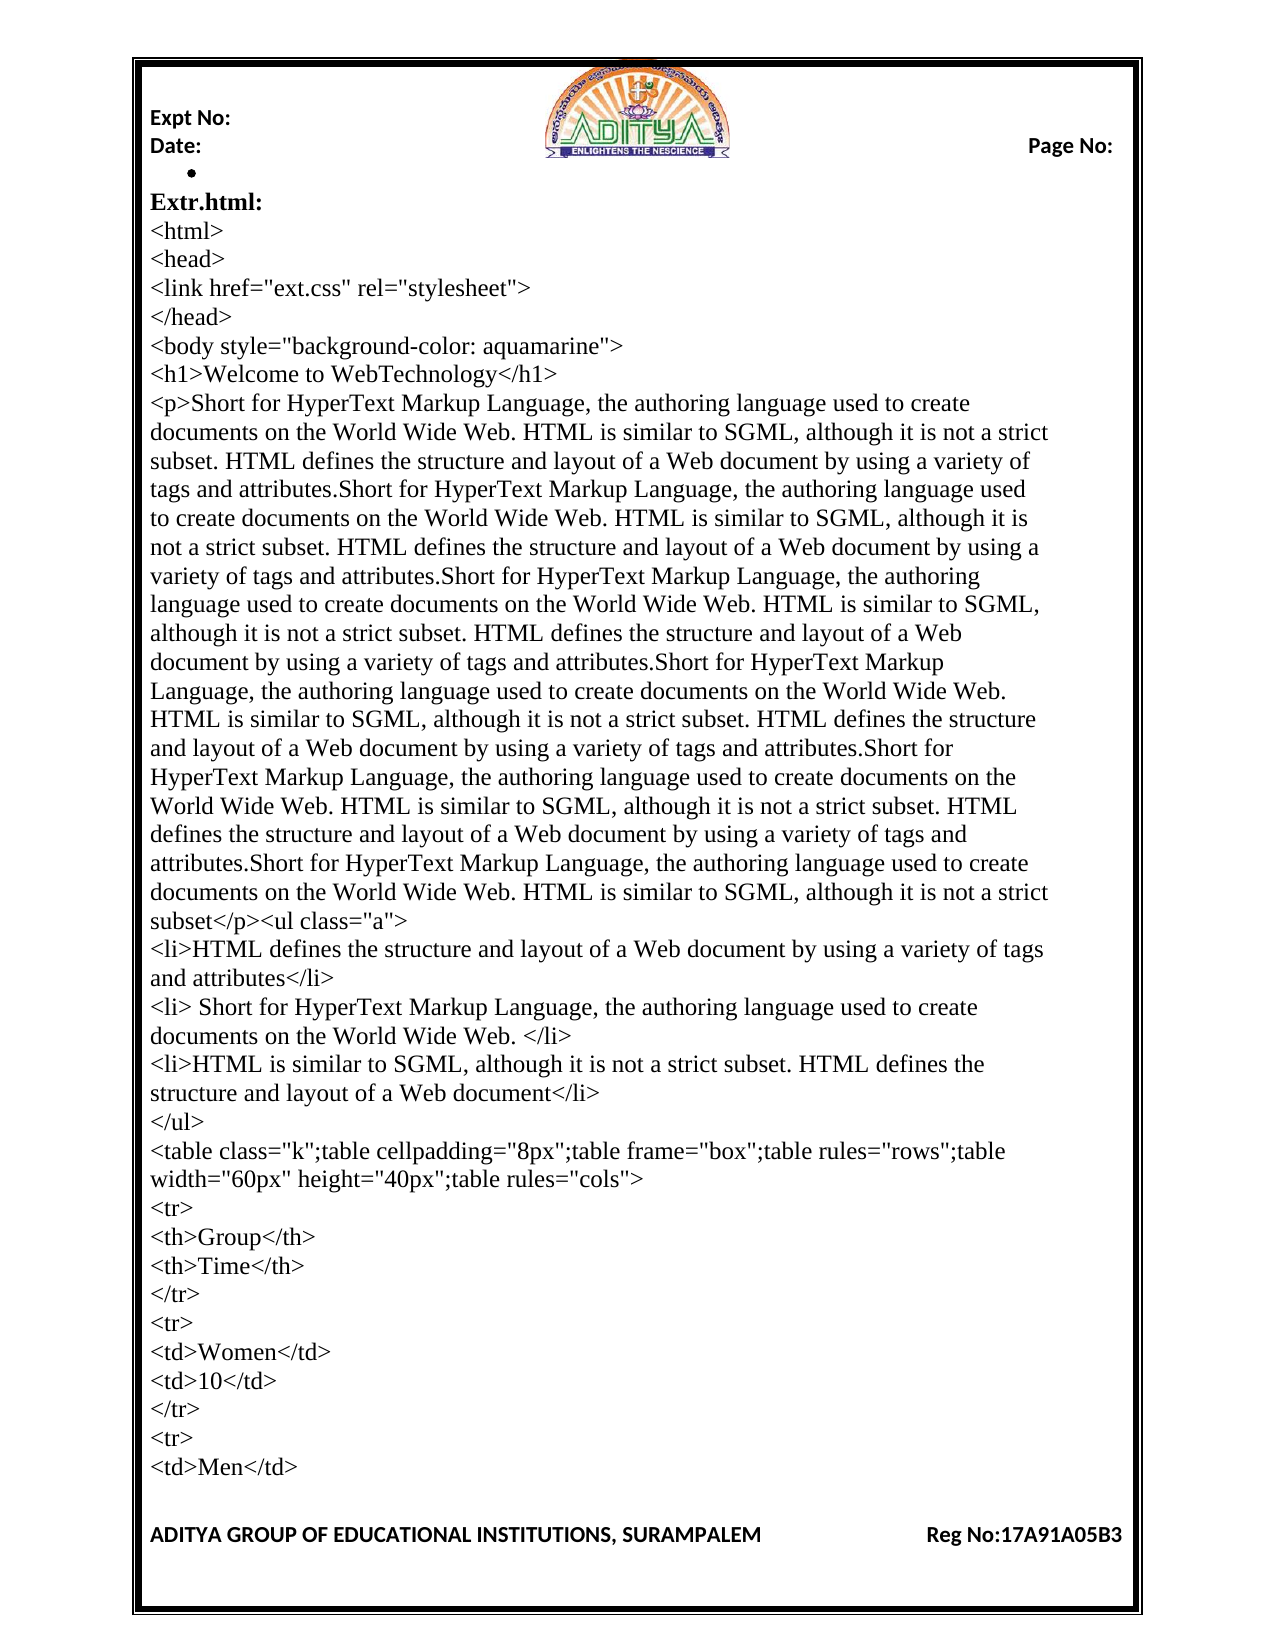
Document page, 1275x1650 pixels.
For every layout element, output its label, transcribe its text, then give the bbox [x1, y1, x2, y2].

text </ul> [150, 1107, 1050, 1136]
text <td>10</td> [150, 1366, 1050, 1394]
text </head> [150, 302, 1050, 331]
text <link href="ext.css" rel="stylesheet"> [150, 273, 1050, 302]
text <th>Group</th> [150, 1222, 1050, 1251]
text <p>Short for HyperText Markup Language, the authoring language used to create documents on the World Wide Web. HTML is similar to SGML, although it is not a strict subset. HTML defines the structure and layout of a Web document by using a variety of tags and attributes.Short for HyperText Markup Language, the authoring language used to create documents on the World Wide Web. HTML is similar to SGML, although it is not a strict subset. HTML defines the structure and layout of a Web document by using a variety of tags and attributes.Short for HyperText Markup Language, the authoring language used to create documents on the World Wide Web. HTML is similar to SGML, although it is not a strict subset. HTML defines the structure and layout of a Web document by using a variety of tags and attributes.Short for HyperText Markup Language, the authoring language used to create documents on the World Wide Web. HTML is similar to SGML, although it is not a strict subset. HTML defines the structure and layout of a Web document by using a variety of tags and attributes.Short for HyperText Markup Language, the authoring language used to create documents on the World Wide Web. HTML is similar to SGML, although it is not a strict subset. HTML defines the structure and layout of a Web document by using a variety of tags and attributes.Short for HyperText Markup Language, the authoring language used to create documents on the World Wide Web. HTML is similar to SGML, although it is not a strict subset</p><ul class="a"> [150, 388, 1050, 934]
text <h1>Welcome to WebTechnology</h1> [150, 359, 1050, 388]
text <tr> [150, 1423, 1050, 1452]
text <li>HTML is similar to SGML, although it is not a strict subset. HTML defines the structure and layout of a Web document</li> [150, 1049, 1050, 1107]
text Extr.html: [150, 187, 1050, 216]
text <tr> [150, 1193, 1050, 1222]
text </tr> [150, 1394, 1050, 1423]
text <li> Short for HyperText Markup Language, the authoring language used to create documents on the World Wide Web. </li> [150, 992, 1050, 1049]
text </tr> [150, 1279, 1050, 1308]
text <td>Men</td> [150, 1452, 1050, 1481]
text <tr> [150, 1308, 1050, 1337]
text <head> [150, 244, 1050, 273]
text <table class="k";table cellpadding="8px";table frame="box";table rules="rows";table width="60px" height="40px";table rules="cols"> [150, 1136, 1050, 1193]
text <html> [150, 216, 1050, 244]
picture [545, 67, 730, 158]
text <li>HTML defines the structure and layout of a Web document by using a variety of tags and attributes</li> [150, 934, 1050, 992]
text <body style="background-color: aquamarine"> [150, 331, 1050, 359]
text <td>Women</td> [150, 1337, 1050, 1366]
text <th>Time</th> [150, 1251, 1050, 1279]
